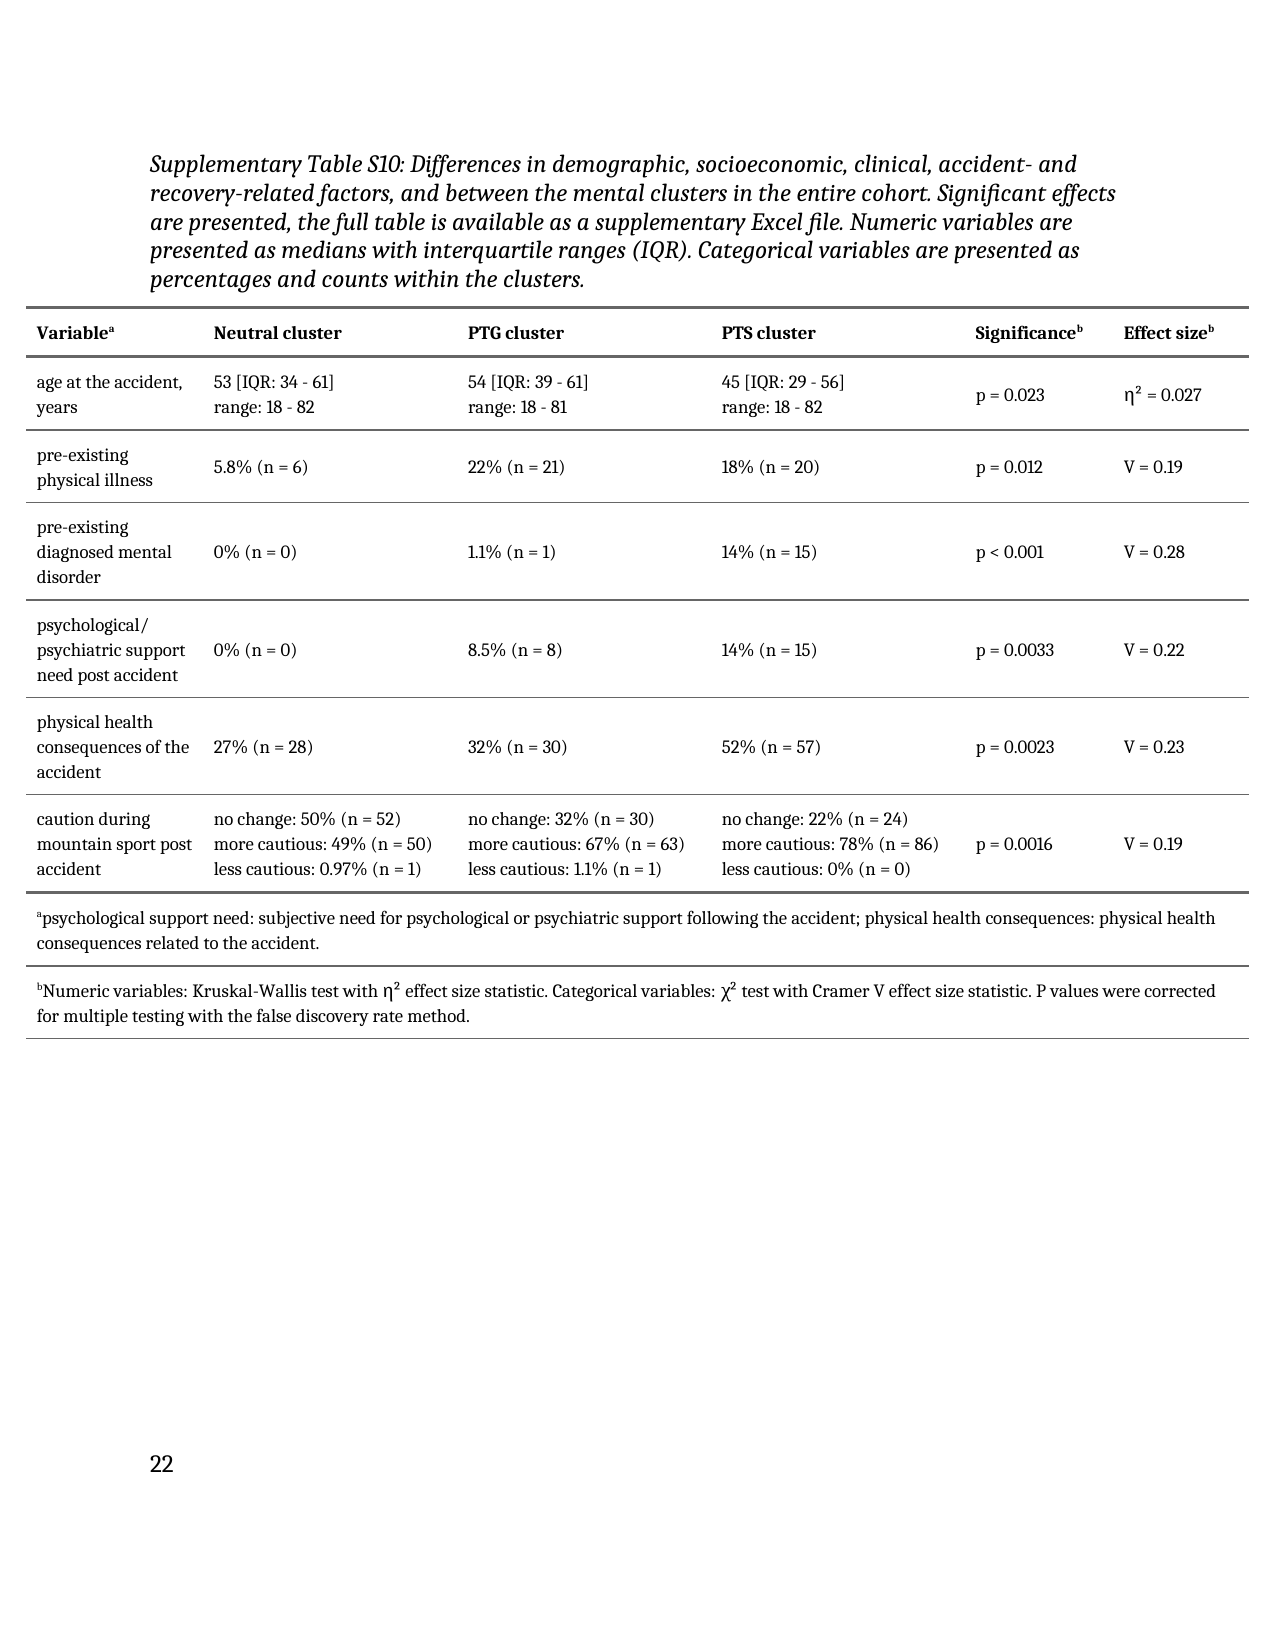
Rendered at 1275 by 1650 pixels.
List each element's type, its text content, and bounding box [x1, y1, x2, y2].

table_header PTG cluster [458, 309, 711, 355]
table_cell apsychological support need: subjective need for psychological or psychiatric support following the accident; physical health consequences: physical health consequences related to the accident. [26, 894, 1249, 965]
table_cell no change: 32% (n = 30) more cautious: 67% (n = 63) less cautious: 1.1% (n = 1) [458, 795, 711, 891]
table_cell 53 [IQR: 34 - 61] range: 18 - 82 [203, 358, 457, 429]
table_cell 0% (n = 0) [203, 601, 457, 696]
table_cell 0% (n = 0) [203, 503, 457, 599]
table_cell p < 0.001 [965, 503, 1113, 599]
table_cell V = 0.19 [1113, 431, 1249, 502]
table_cell 18% (n = 20) [711, 431, 965, 502]
table_cell 1.1% (n = 1) [458, 503, 711, 599]
table_cell p = 0.0033 [965, 601, 1113, 696]
table_cell p = 0.023 [965, 358, 1113, 429]
table_cell 52% (n = 57) [711, 698, 965, 794]
table_cell bNumeric variables: Kruskal-Wallis test with η² effect size statistic. Categorical variables: χ² test with Cramer V effect size statistic. P values were corrected for multiple testing with the false discovery rate method. [26, 967, 1249, 1037]
table_cell no change: 22% (n = 24) more cautious: 78% (n = 86) less cautious: 0% (n = 0) [711, 795, 965, 891]
table_cell 14% (n = 15) [711, 503, 965, 599]
table_cell psychological/psychiatric support need post accident [26, 601, 203, 696]
table_header Neutral cluster [203, 309, 457, 355]
table_cell 5.8% (n = 6) [203, 431, 457, 502]
table_cell p = 0.0023 [965, 698, 1113, 794]
table_cell V = 0.23 [1113, 698, 1249, 794]
table_header Significanceb [965, 309, 1113, 355]
table_cell 27% (n = 28) [203, 698, 457, 794]
table_cell 32% (n = 30) [458, 698, 711, 794]
table_header Variablea [26, 309, 203, 355]
table_cell 22% (n = 21) [458, 431, 711, 502]
table_cell physical health consequences of the accident [26, 698, 203, 794]
table_cell age at the accident, years [26, 358, 203, 429]
table_cell V = 0.22 [1113, 601, 1249, 696]
table_cell V = 0.28 [1113, 503, 1249, 599]
table_cell p = 0.012 [965, 431, 1113, 502]
table_cell 54 [IQR: 39 - 61] range: 18 - 81 [458, 358, 711, 429]
table_header Effect sizeb [1113, 309, 1249, 355]
text Supplementary Table S10: Differences in demographic, socioeconomic, clinical, accident- and recovery-related factors, and between the mental clusters in the entire cohort. Significant effects are presented, the full table is available as a supplementary Excel file. Numeric variables are presented as medians with interquartile ranges (IQR). Categorical variables are presented as percentages and counts within the clusters. [150, 150, 1125, 294]
table_cell pre-existing physical illness [26, 431, 203, 502]
table_cell V = 0.19 [1113, 795, 1249, 891]
table_cell pre-existing diagnosed mental disorder [26, 503, 203, 599]
table_cell η² = 0.027 [1113, 358, 1249, 429]
table_cell no change: 50% (n = 52) more cautious: 49% (n = 50) less cautious: 0.97% (n = 1) [203, 795, 457, 891]
table_cell 8.5% (n = 8) [458, 601, 711, 696]
table_cell caution during mountain sport post accident [26, 795, 203, 891]
table_header PTS cluster [711, 309, 965, 355]
table_cell 45 [IQR: 29 - 56] range: 18 - 82 [711, 358, 965, 429]
table_cell 14% (n = 15) [711, 601, 965, 696]
table_cell p = 0.0016 [965, 795, 1113, 891]
